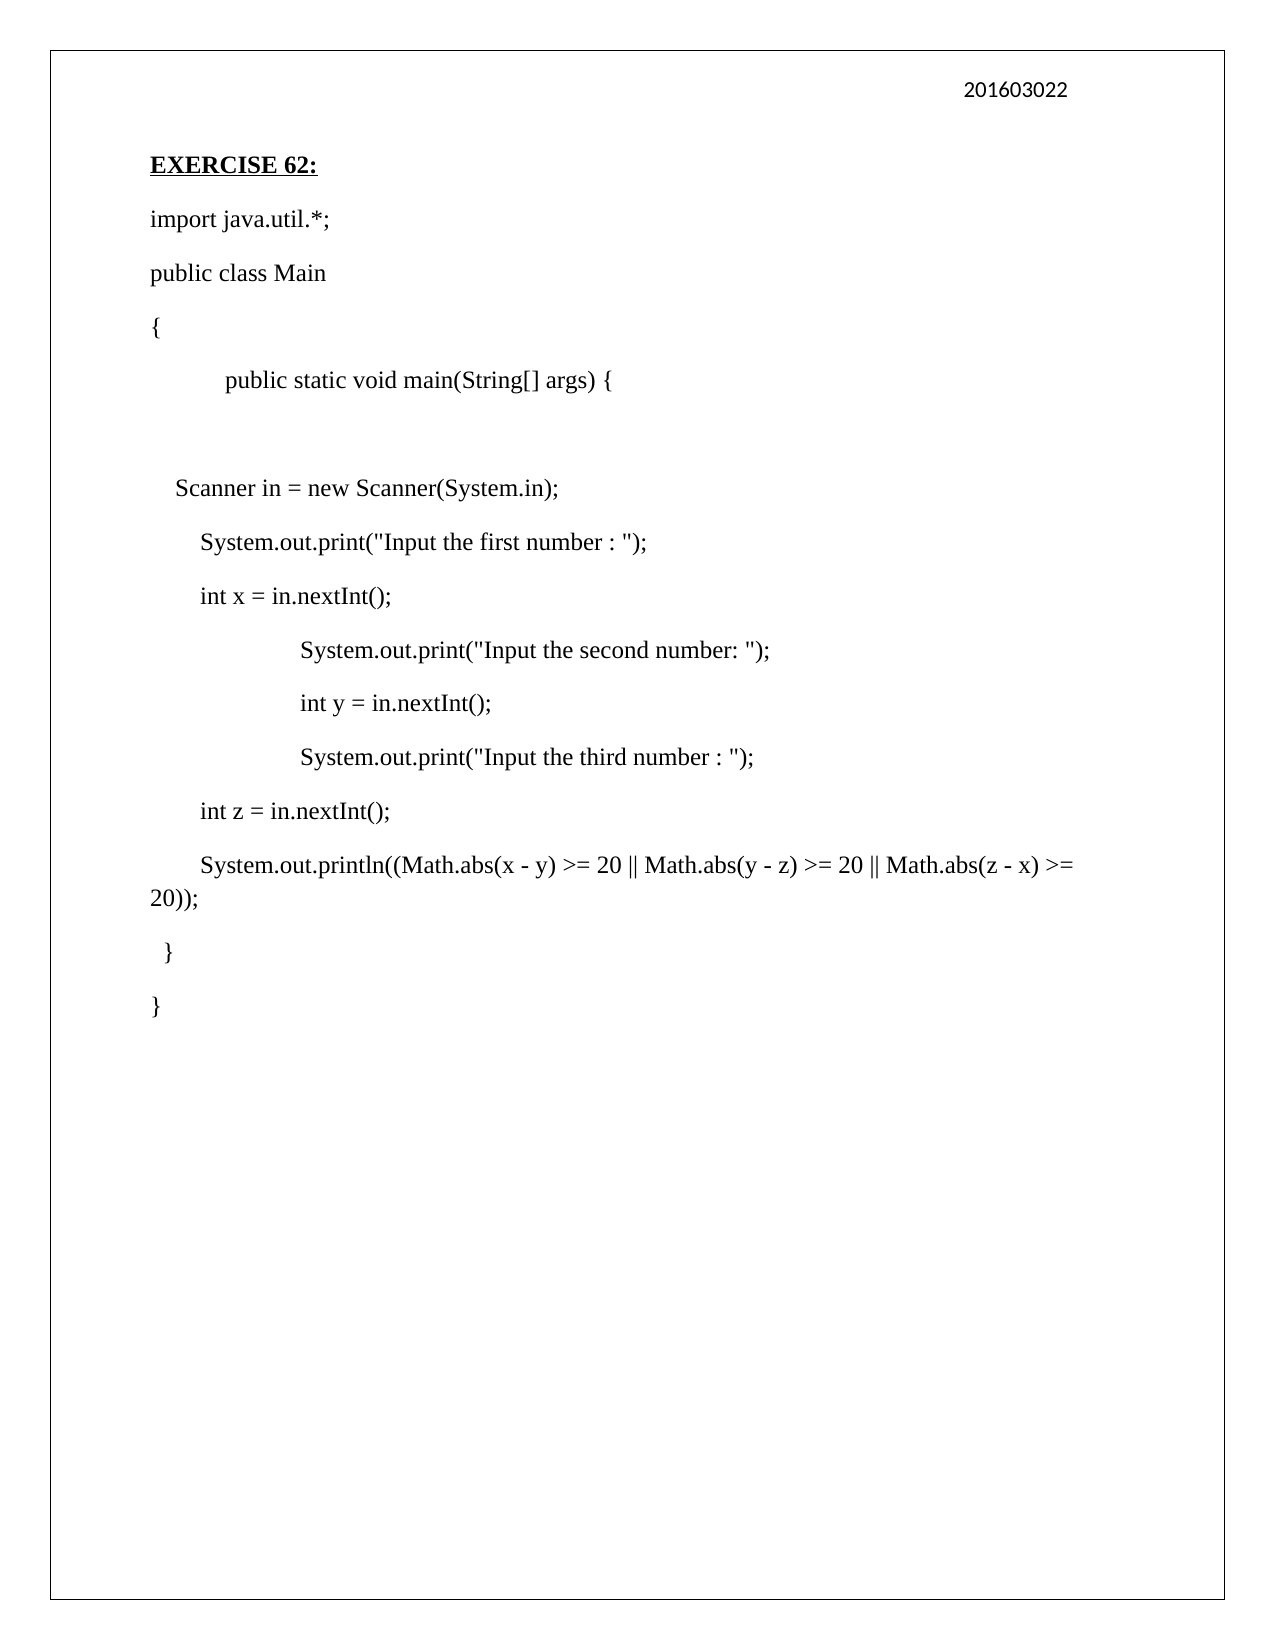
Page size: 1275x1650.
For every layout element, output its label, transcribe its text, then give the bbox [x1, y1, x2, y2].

text int z = in.nextInt(); [150, 796, 1125, 825]
text System.out.print("Input the second number: "); [150, 635, 1125, 663]
text } [150, 991, 1125, 1019]
text } [150, 937, 1125, 966]
text public static void main(String[] args) { [150, 365, 1125, 394]
text int x = in.nextInt(); [150, 581, 1125, 609]
text Scanner in = new Scanner(System.in); [150, 473, 1125, 502]
text System.out.print("Input the third number : "); [150, 742, 1125, 771]
text { [150, 312, 1125, 340]
text System.out.println((Math.abs(x - y) >= 20 || Math.abs(y - z) >= 20 || Math.abs(z - x) >= 20)); [150, 850, 1125, 912]
text public class Main [150, 258, 1125, 286]
text EXERCISE 62: [150, 150, 1125, 179]
text System.out.print("Input the first number : "); [150, 527, 1125, 556]
text import java.util.*; [150, 204, 1125, 233]
text int y = in.nextInt(); [150, 688, 1125, 717]
